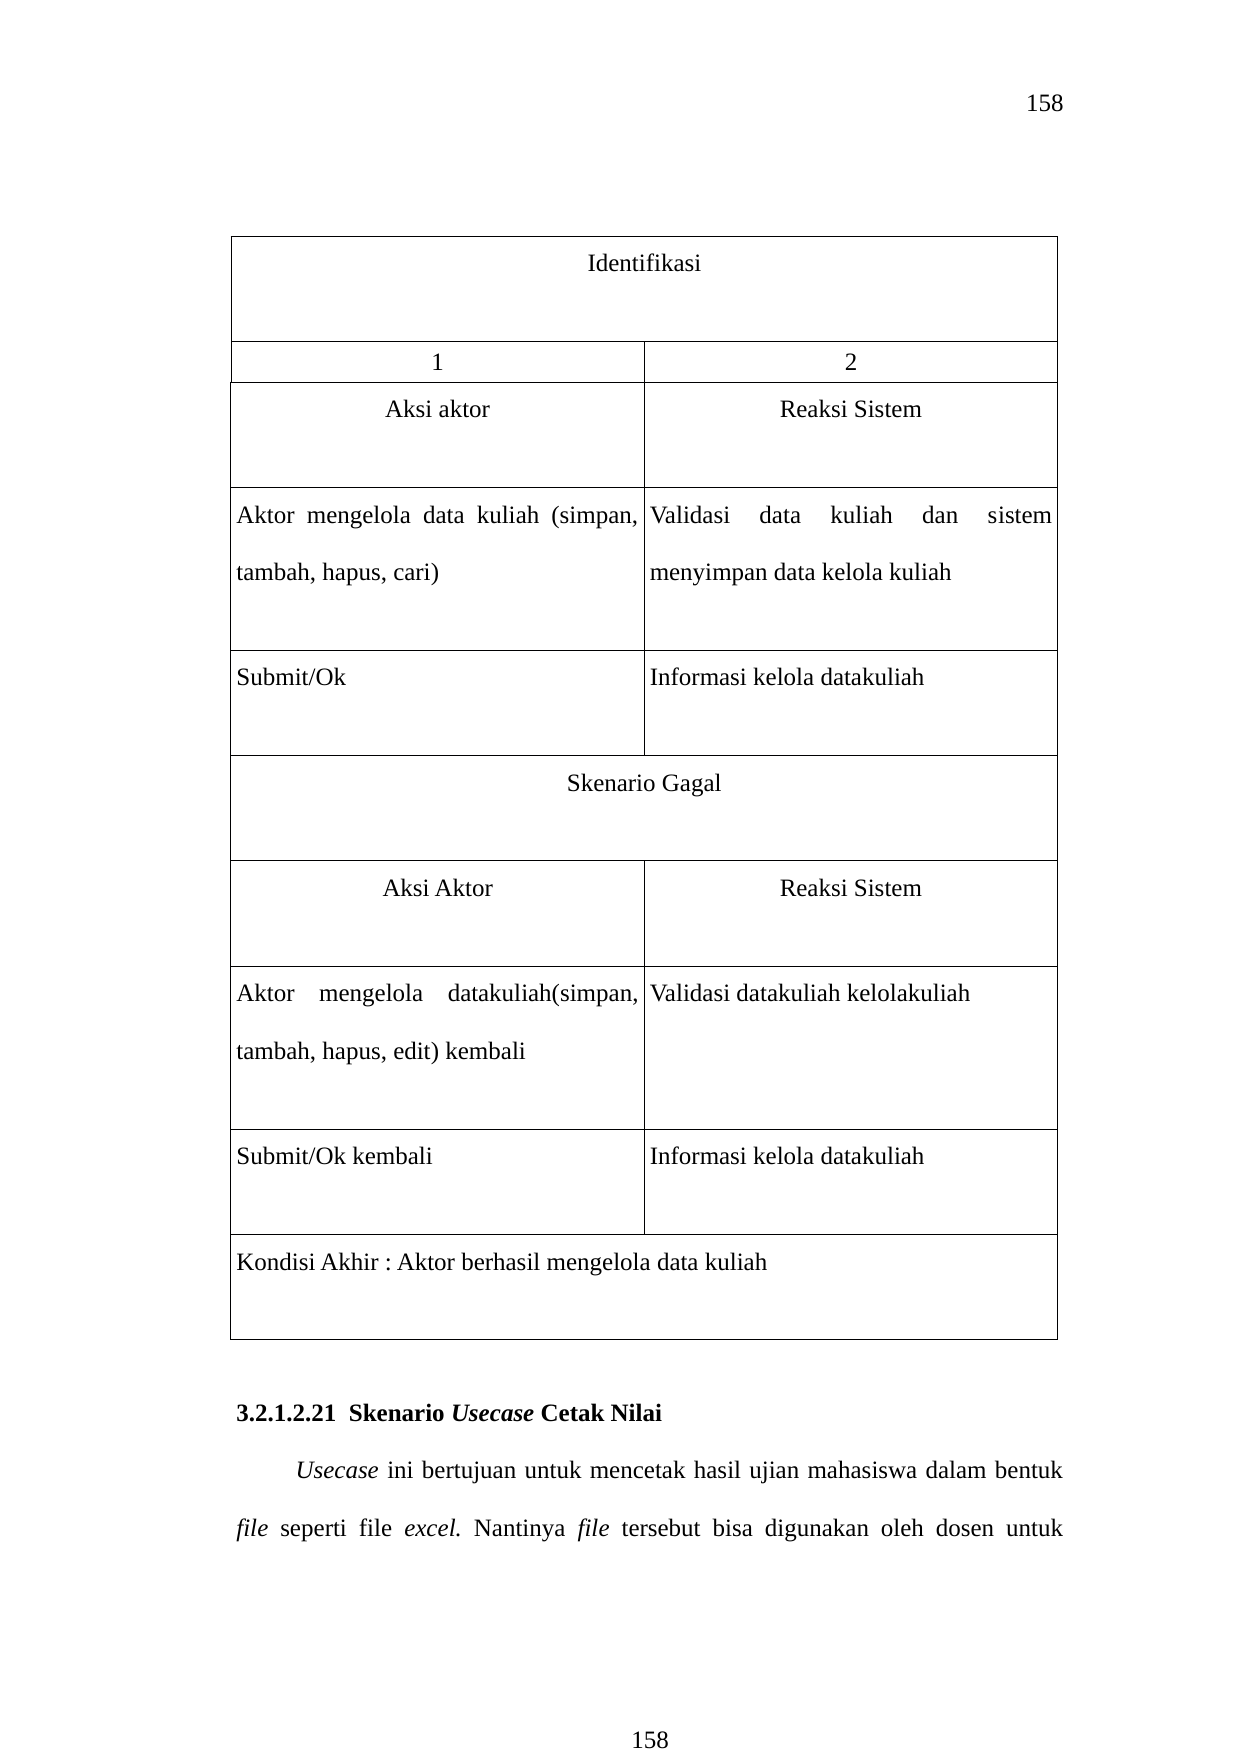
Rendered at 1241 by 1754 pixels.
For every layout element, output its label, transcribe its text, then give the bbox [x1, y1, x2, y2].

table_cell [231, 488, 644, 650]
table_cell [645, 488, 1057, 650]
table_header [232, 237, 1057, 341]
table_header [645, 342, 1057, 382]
list Skenario Usecase Cetak Nilai [236, 1398, 1063, 1426]
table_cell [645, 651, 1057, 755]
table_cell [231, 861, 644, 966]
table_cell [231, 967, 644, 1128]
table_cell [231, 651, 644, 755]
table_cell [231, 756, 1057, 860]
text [236, 1455, 1063, 1541]
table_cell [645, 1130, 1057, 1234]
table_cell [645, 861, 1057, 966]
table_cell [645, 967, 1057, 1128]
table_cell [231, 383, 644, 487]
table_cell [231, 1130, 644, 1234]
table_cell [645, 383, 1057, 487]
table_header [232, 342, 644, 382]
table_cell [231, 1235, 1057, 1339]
